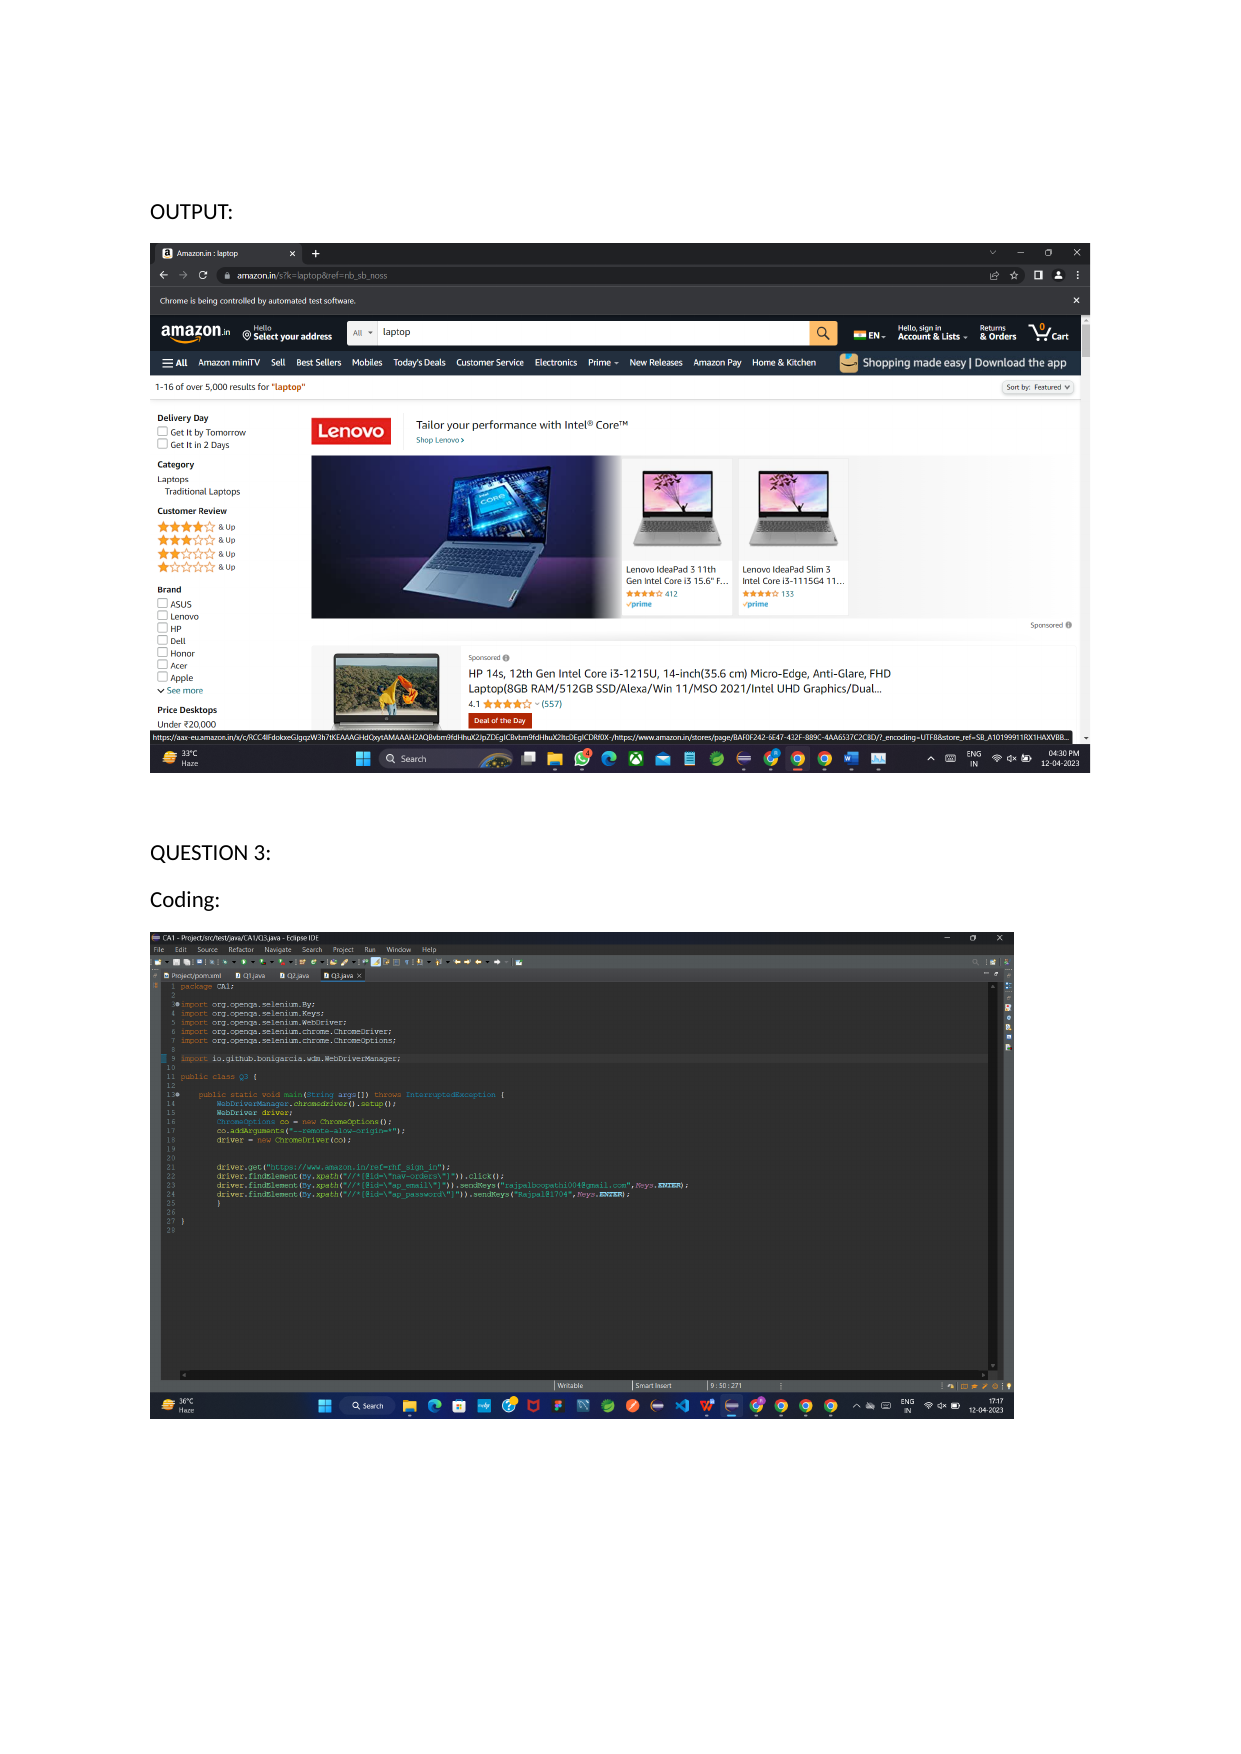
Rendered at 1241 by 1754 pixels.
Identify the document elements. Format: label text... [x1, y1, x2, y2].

text QUESTION 3: [150, 838, 1090, 866]
text OUTPUT: [150, 197, 1090, 225]
picture [150, 243, 1091, 773]
picture [150, 932, 1014, 1419]
text Coding: [150, 885, 1090, 913]
